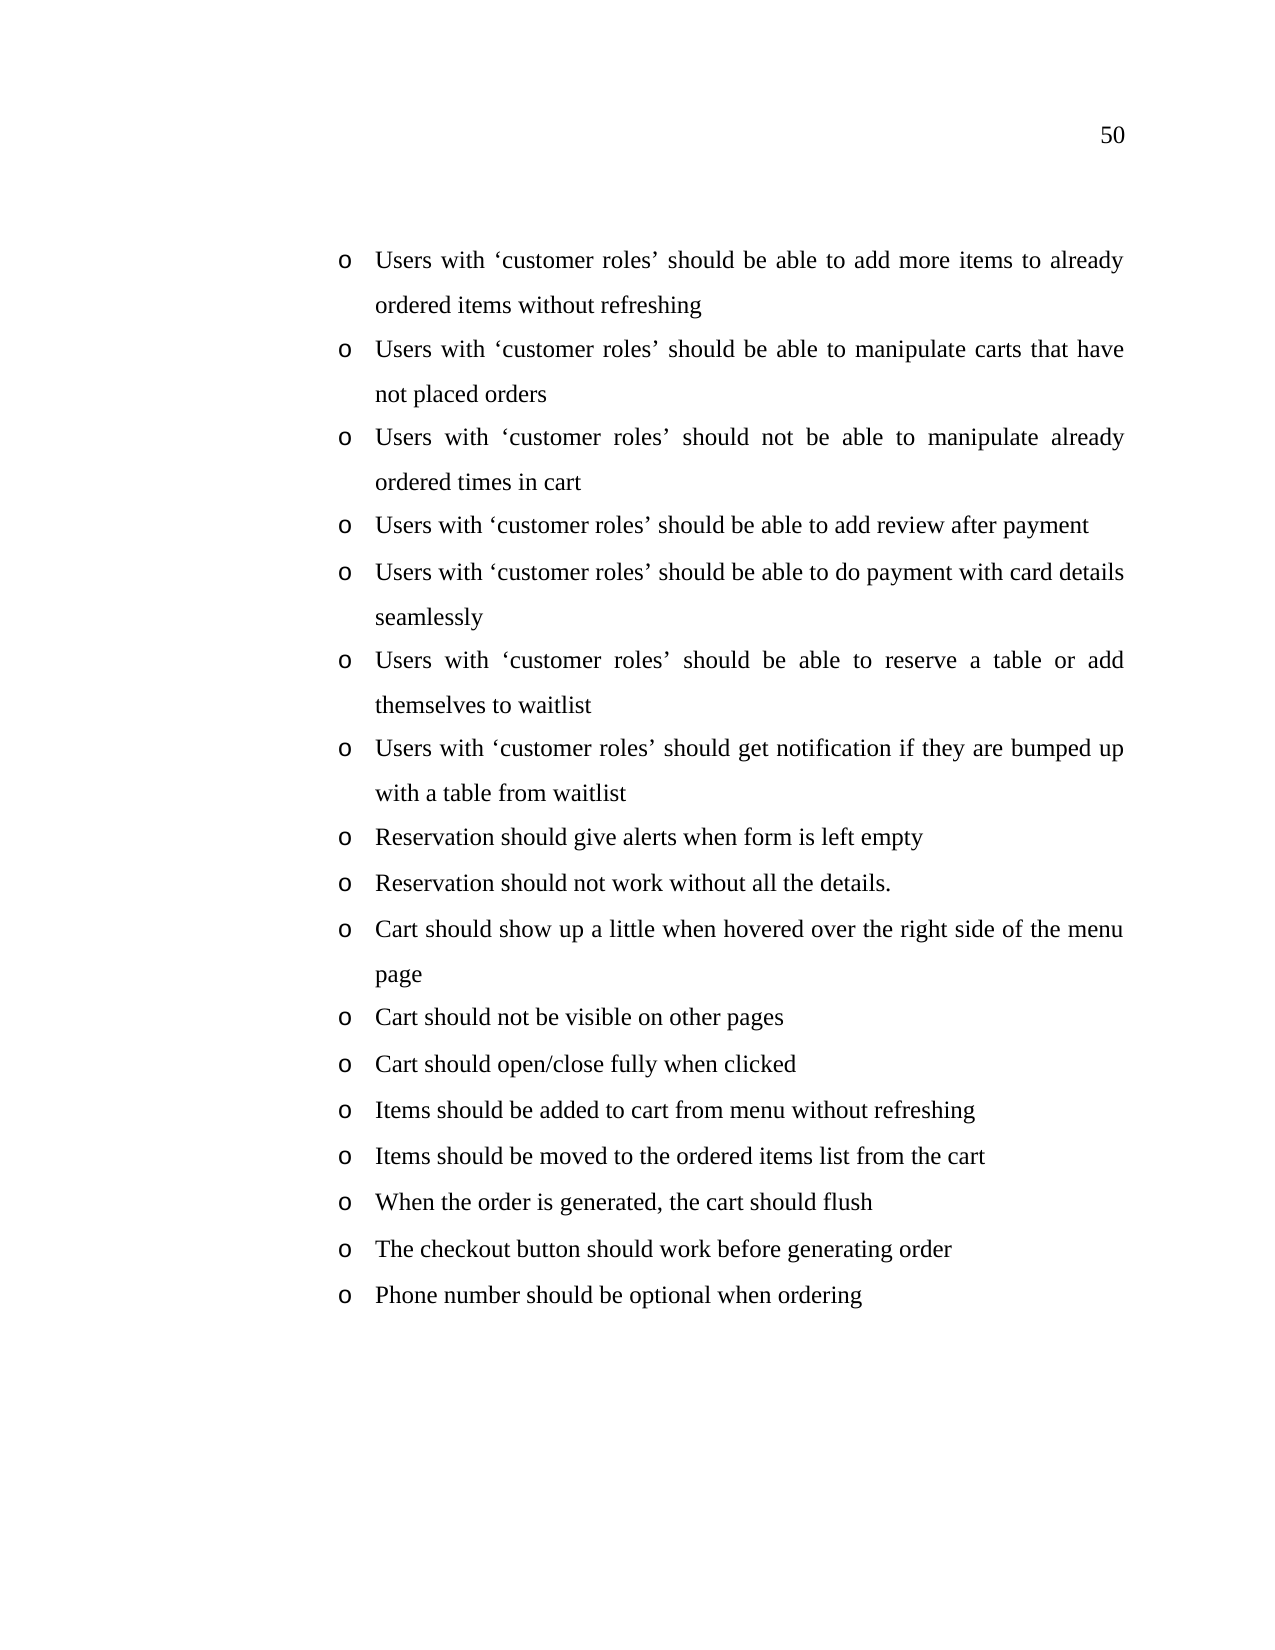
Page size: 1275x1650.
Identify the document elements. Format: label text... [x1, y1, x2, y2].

list Reservation should not work without all the details. [337, 868, 1125, 899]
list When the order is generated, the cart should flush [337, 1187, 1125, 1218]
list Cart should not be visible on other pages [337, 1002, 1125, 1033]
list Items should be moved to the ordered items list from the cart [337, 1141, 1125, 1172]
list Users with ‘customer roles’ should be able to reserve a table or add themselves to waitlist [337, 645, 1125, 719]
list Users with ‘customer roles’ should be able to manipulate carts that have not placed orders [337, 334, 1125, 408]
list Users with ‘customer roles’ should be able to add review after payment [337, 510, 1125, 541]
list Users with ‘customer roles’ should not be able to manipulate already ordered times in cart [337, 422, 1125, 496]
list Users with ‘customer roles’ should be able to do payment with card details seamlessly [337, 557, 1125, 631]
list Reservation should give alerts when form is left empty [337, 822, 1125, 852]
list Cart should open/close fully when clicked [337, 1049, 1125, 1079]
list Items should be added to cart from menu without refreshing [337, 1095, 1125, 1126]
list Cart should show up a little when hovered over the right side of the menu page [337, 914, 1125, 988]
list Phone number should be optional when ordering [337, 1280, 1125, 1311]
list Users with ‘customer roles’ should get notification if they are bumped up with a table from waitlist [337, 733, 1125, 807]
list The checkout button should work before generating order [337, 1234, 1125, 1264]
list Users with ‘customer roles’ should be able to add more items to already ordered items without refreshing [337, 245, 1125, 319]
